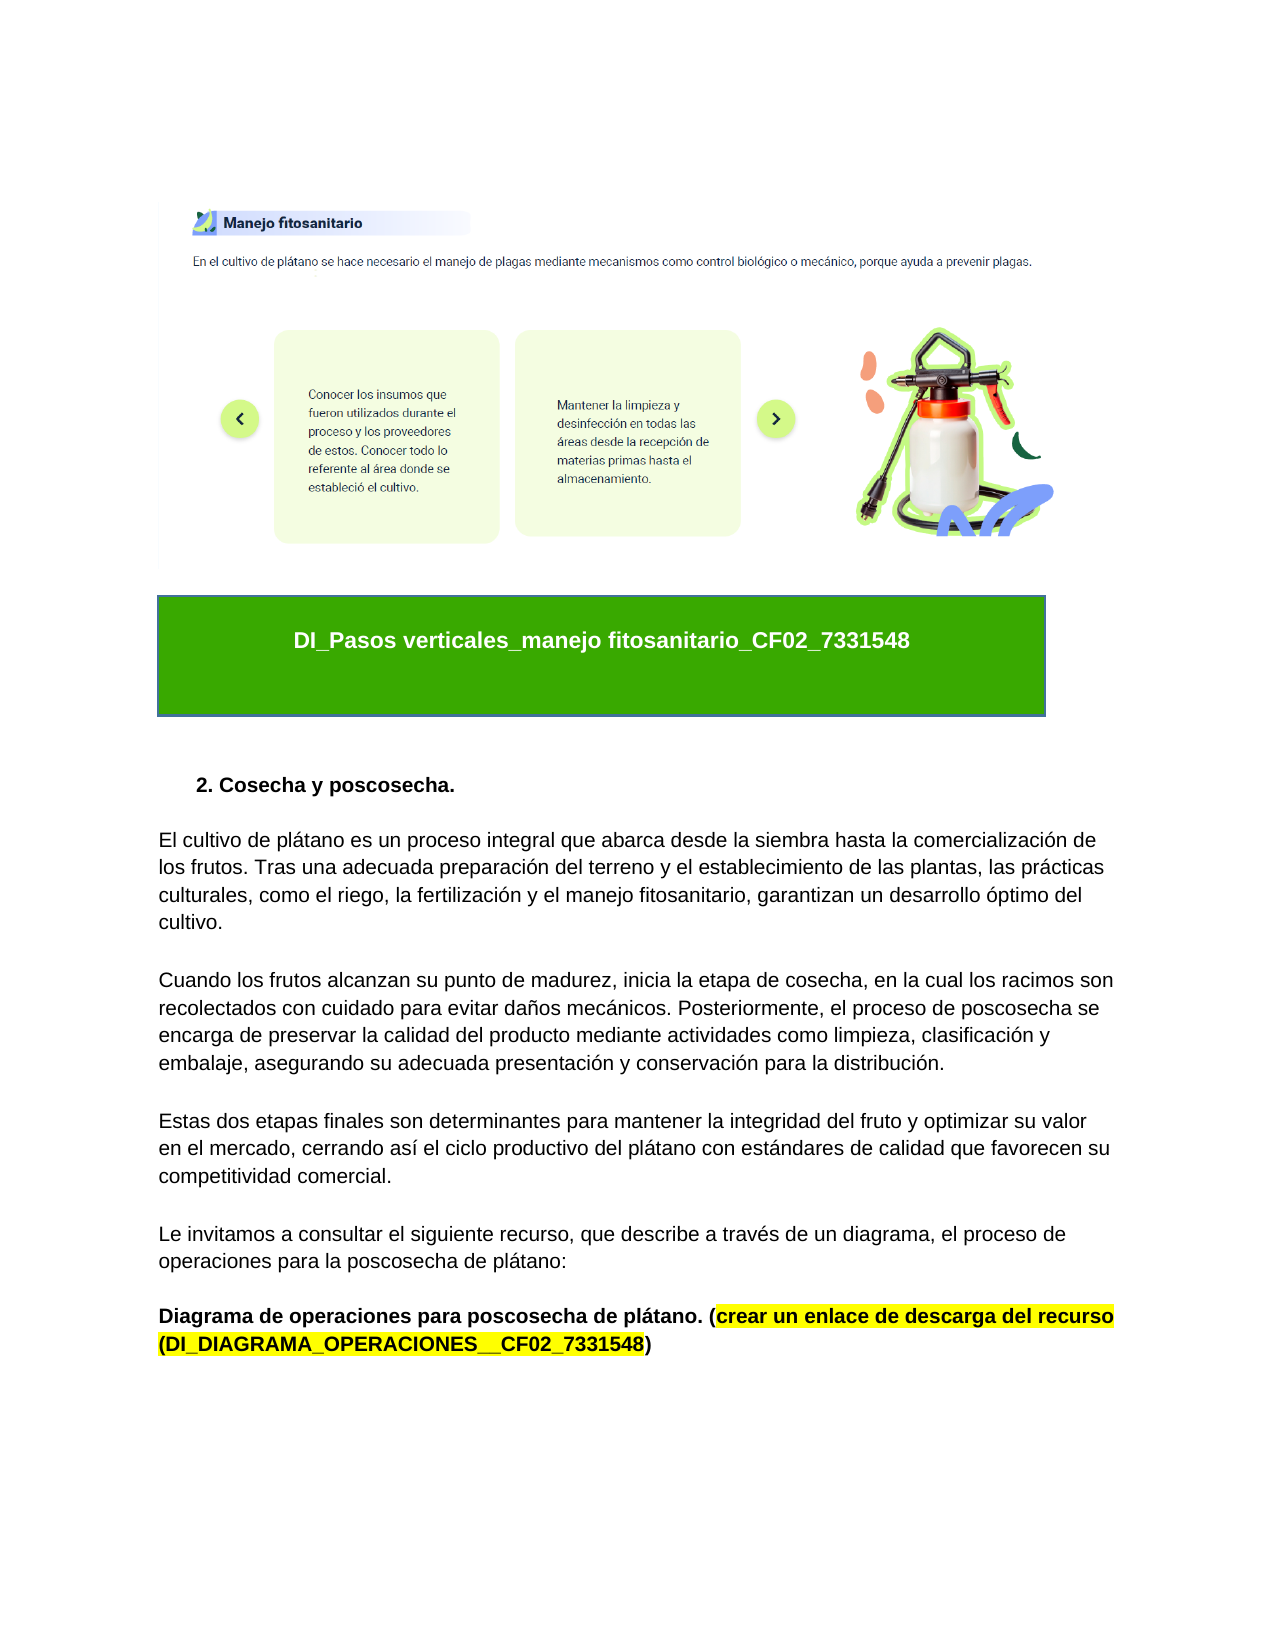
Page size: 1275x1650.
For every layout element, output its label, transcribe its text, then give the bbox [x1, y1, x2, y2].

text Cuando los frutos alcanzan su punto de madurez, inicia la etapa de cosecha, en la cual los racimos son recolectados con cuidado para evitar daños mecánicos. Posteriormente, el proceso de poscosecha se encarga de preservar la calidad del producto mediante actividades como limpieza, clasificación y embalaje, asegurando su adecuada presentación y conservación para la distribución. [158, 968, 1117, 1105]
text 2. Cosecha y poscosecha. [196, 773, 1117, 797]
text Le invitamos a consultar el siguiente recurso, que describe a través de un diagrama, el proceso de operaciones para la poscosecha de plátano: Diagrama de operaciones para poscosecha de plátano. (crear un enlace de descarga del recurso (DI_DIAGRAMA_OPERACIONES__CF02_7331548) [158, 1222, 1117, 1356]
text El cultivo de plátano es un proceso integral que abarca desde la siembra hasta la comercialización de los frutos. Tras una adecuada preparación del terreno y el establecimiento de las plantas, las prácticas culturales, como el riego, la fertilización y el manejo fitosanitario, garantizan un desarrollo óptimo del cultivo. [158, 828, 1117, 964]
text Estas dos etapas finales son determinantes para mantener la integridad del fruto y optimizar su valor en el mercado, cerrando así el ciclo productivo del plátano con estándares de calidad que favorecen su competitividad comercial. [158, 1109, 1117, 1218]
picture [158, 202, 1117, 569]
